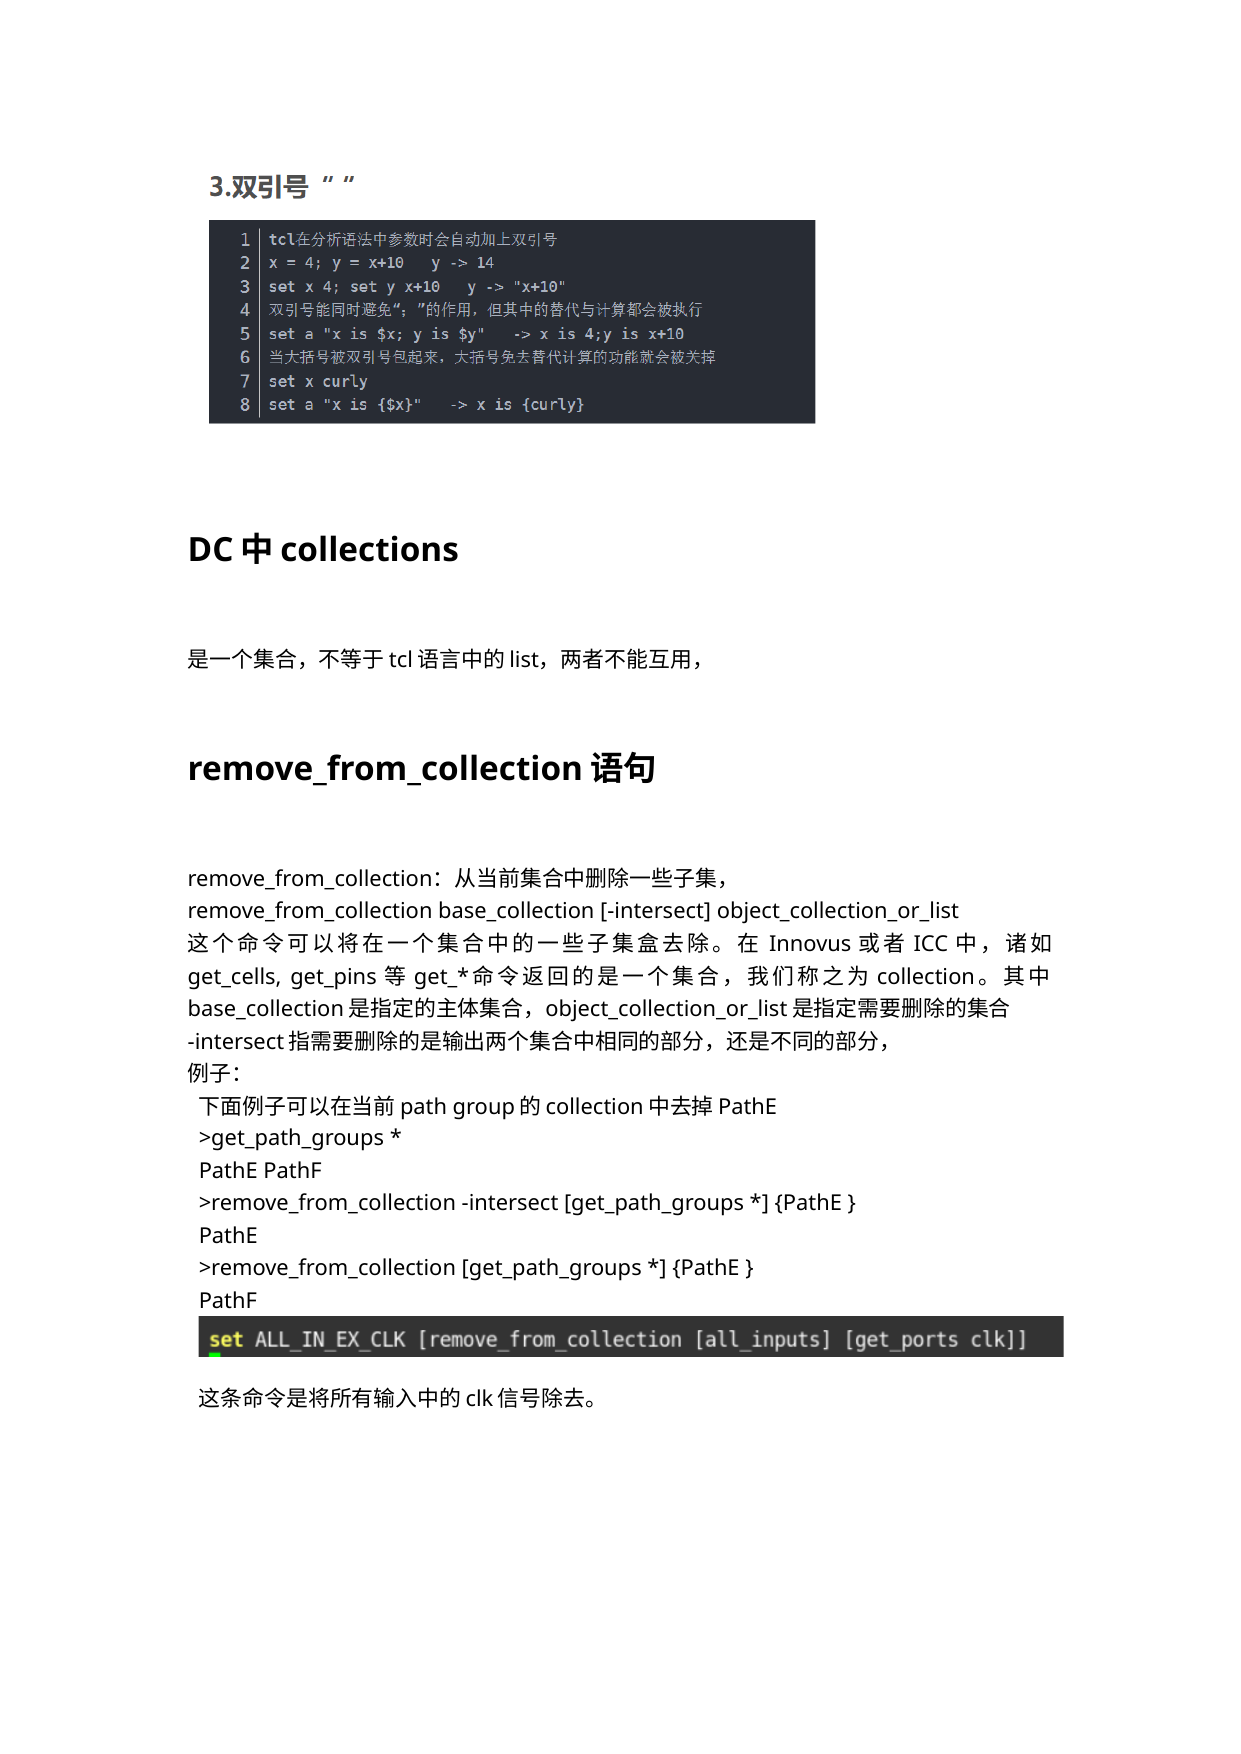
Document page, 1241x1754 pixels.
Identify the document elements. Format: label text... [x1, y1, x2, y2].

picture [198, 1316, 1064, 1357]
subtitle remove_from_collection语句 [187, 733, 1053, 798]
text 例子： [187, 1056, 1053, 1088]
text -intersect指需要删除的是输出两个集合中相同的部分，还是不同的部分， [187, 1023, 1053, 1056]
text PathE PathF [187, 1153, 1053, 1186]
text 下面例子可以在当前path group的collection中去掉PathE [187, 1088, 1053, 1121]
text PathF [187, 1283, 1053, 1316]
text remove_from_collection base_collection [-intersect] object_collection_or_list [187, 893, 1053, 926]
text 这条命令是将所有输入中的clk信号除去。 [187, 1381, 1053, 1413]
text PathE [187, 1218, 1053, 1251]
text 这个命令可以将在一个集合中的一些子集盒去除。在Innovus或者ICC中，诸如get_cells, get_pins等get_*命令返回的是一个集合，我们称之为collection。其中，base_collection是指定的主体集合，object_collection_or_list是指定需要删除的集合 [187, 926, 1053, 1023]
picture [198, 162, 816, 430]
text 是一个集合，不等于tcl语言中的list，两者不能互用， [187, 641, 1053, 674]
text >remove_from_collection -intersect [get_path_groups *] {PathE } [187, 1186, 1053, 1218]
text >get_path_groups * [187, 1121, 1053, 1153]
subtitle DC中collections [187, 514, 1053, 579]
text >remove_from_collection [get_path_groups *] {PathE } [187, 1251, 1053, 1283]
text remove_from_collection：从当前集合中删除一些子集， [187, 861, 1053, 893]
